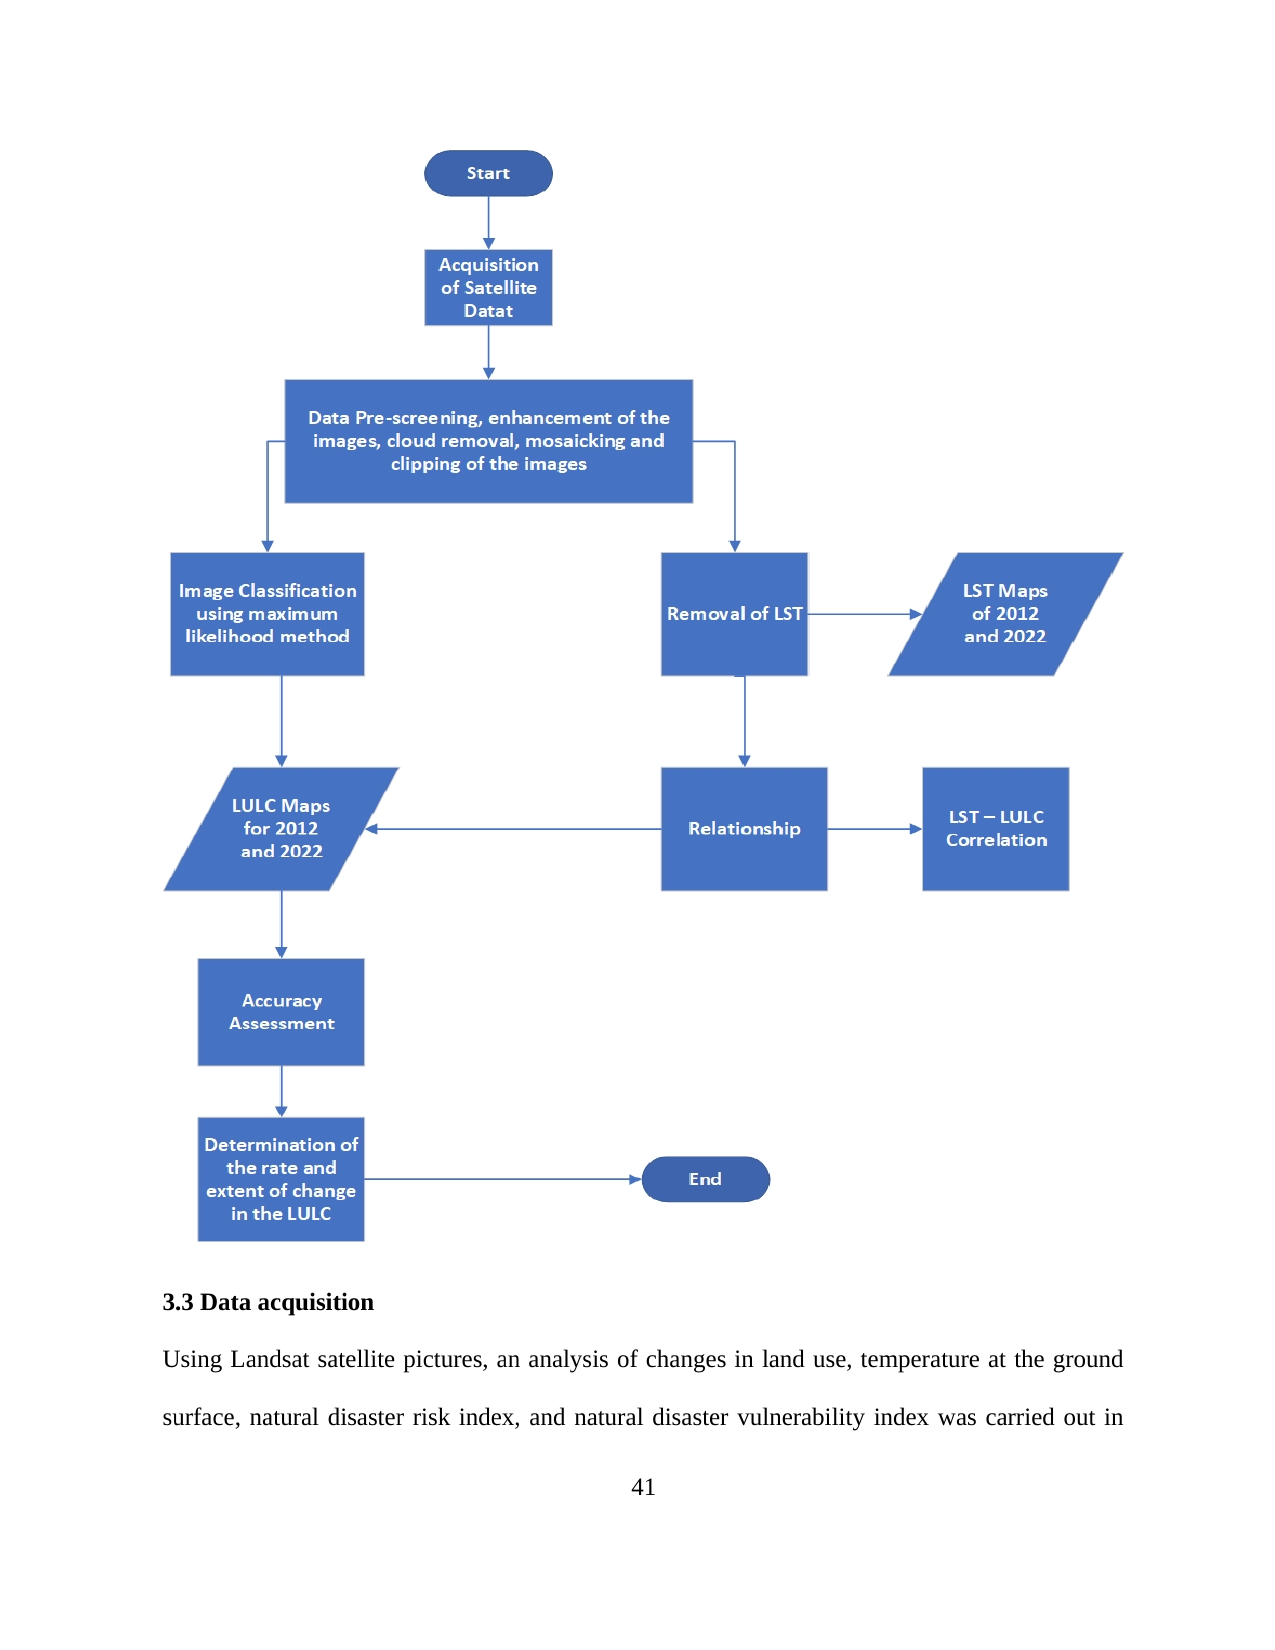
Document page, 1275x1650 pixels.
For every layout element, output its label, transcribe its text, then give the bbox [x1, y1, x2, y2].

picture [162, 150, 1125, 1242]
subtitle 3.3 Data acquisition [162, 1287, 1125, 1316]
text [162, 1344, 1125, 1431]
